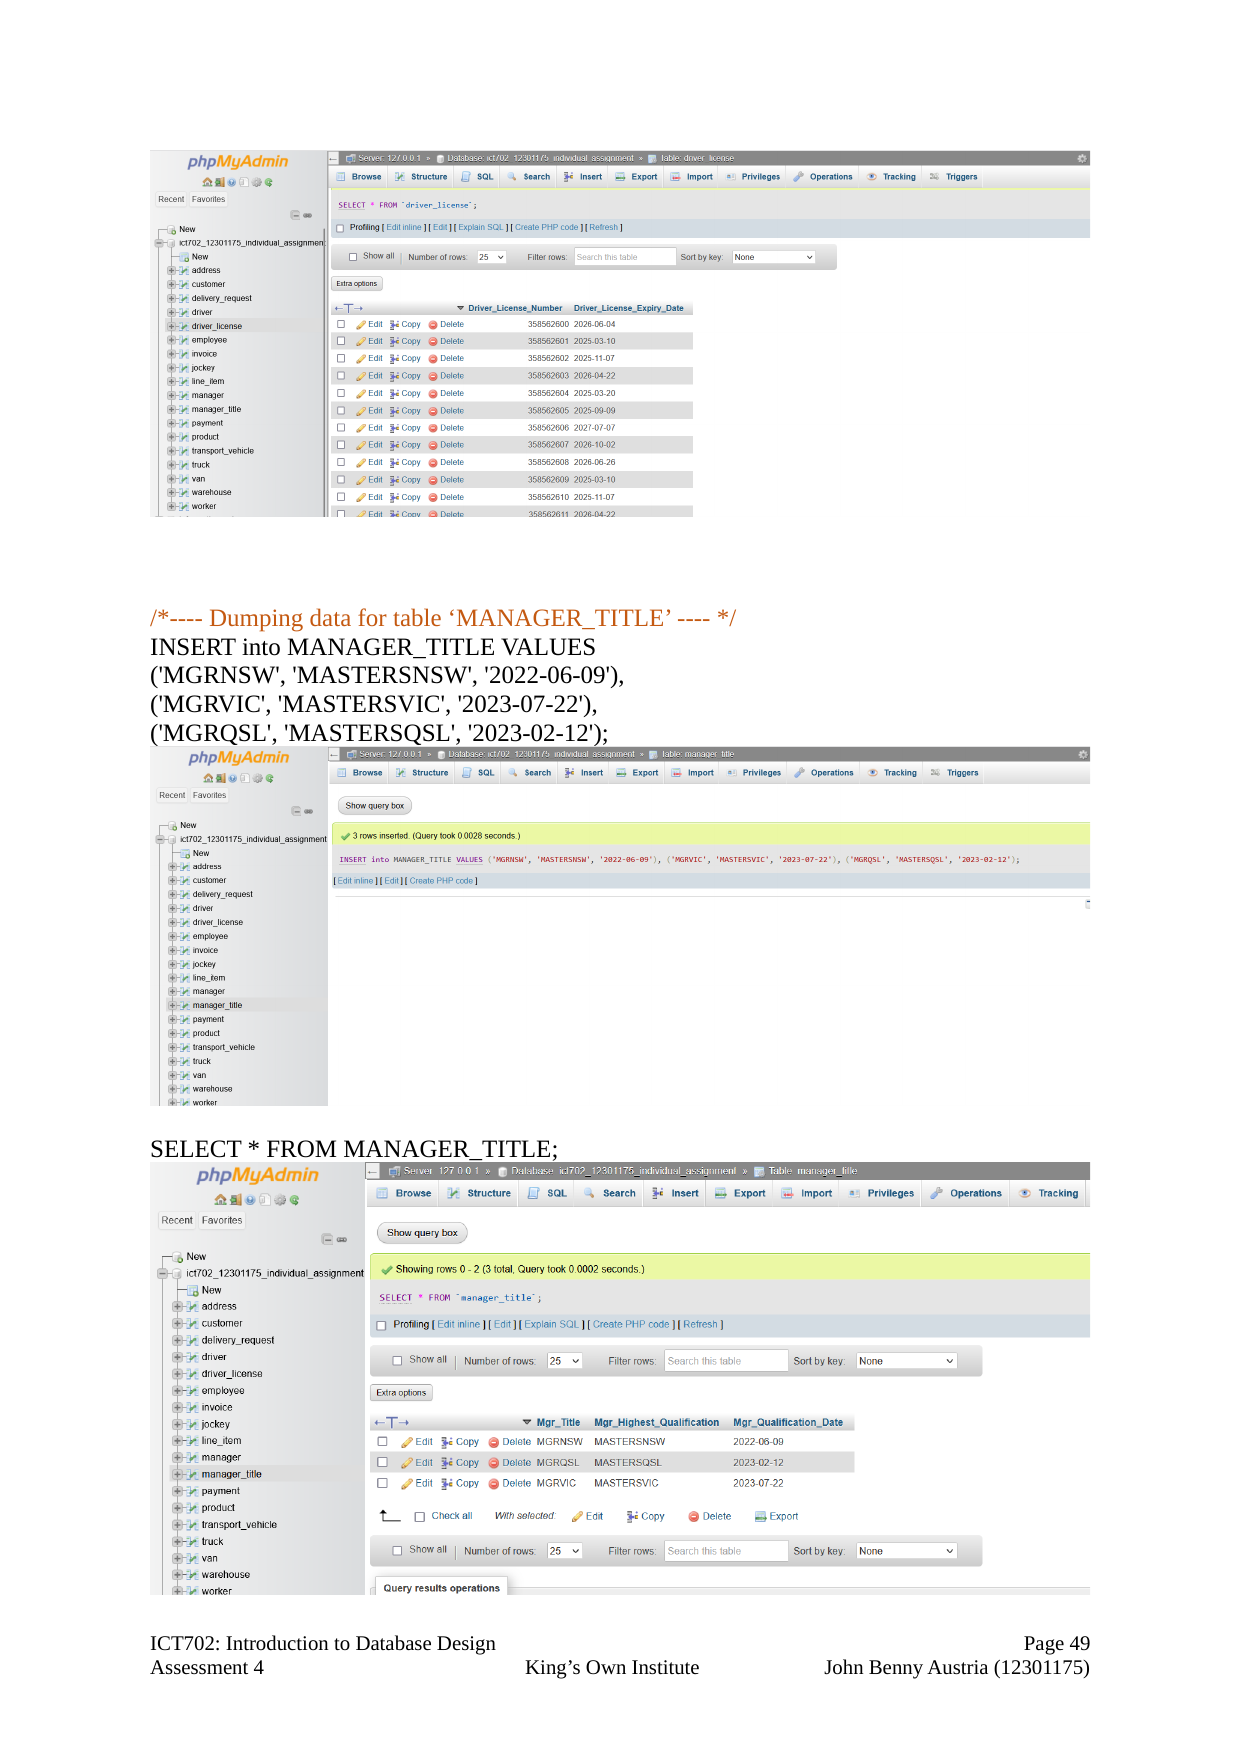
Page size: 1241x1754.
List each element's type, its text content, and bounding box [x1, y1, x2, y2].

text INSERT into MANAGER_TITLE VALUES [150, 632, 1090, 661]
text ('MGRVIC', 'MASTERSVIC', '2023-07-22'), [150, 689, 1090, 718]
text /*---- Dumping data for table ‘MANAGER_TITLE’ ---- */ [150, 603, 1090, 632]
text ('MGRNSW', 'MASTERSNSW', '2022-06-09'), [150, 661, 1090, 689]
picture [150, 1162, 1091, 1595]
picture [150, 150, 1091, 517]
text ('MGRQSL', 'MASTERSQSL', '2023-02-12'); [150, 718, 1090, 746]
picture [150, 746, 1091, 1106]
text SELECT * FROM MANAGER_TITLE; [150, 1134, 1090, 1162]
